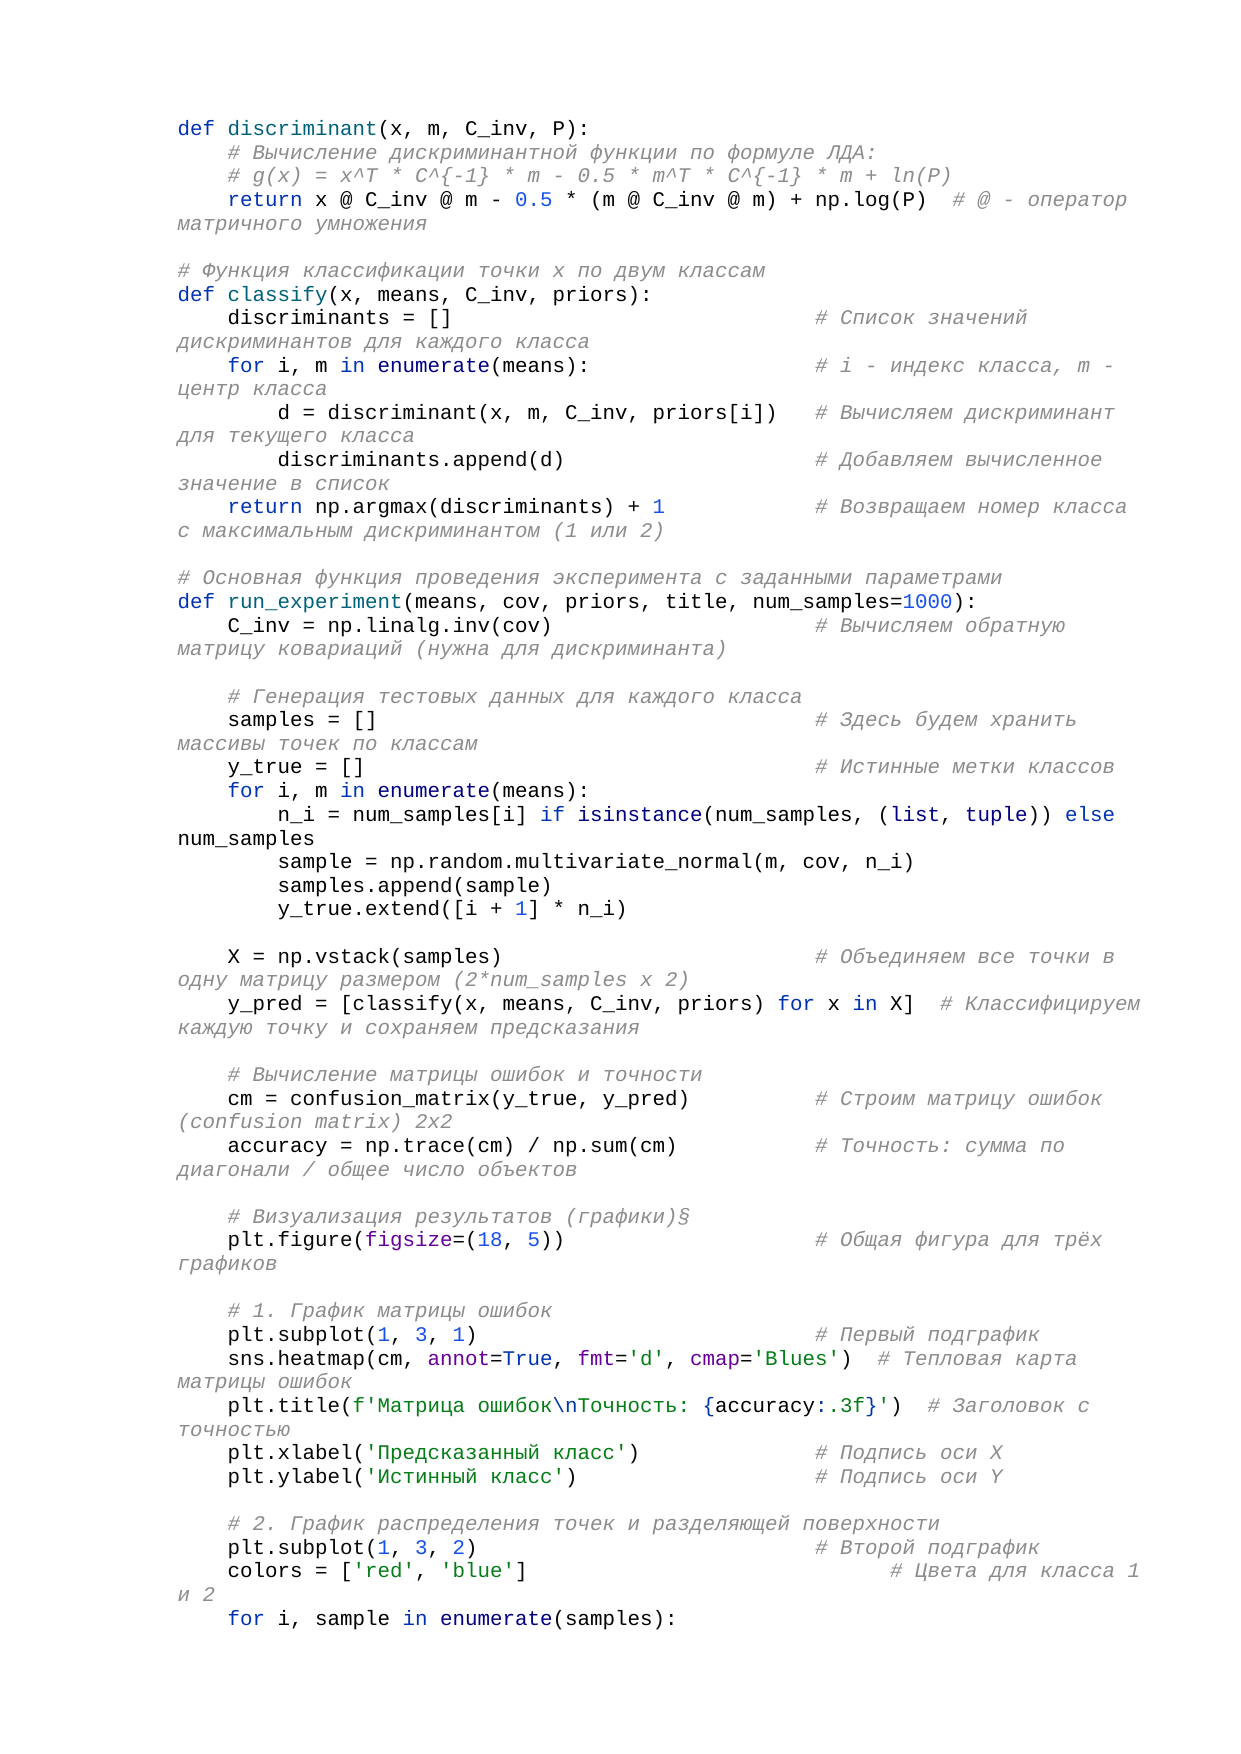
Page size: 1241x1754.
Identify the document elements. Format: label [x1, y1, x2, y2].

text [177, 118, 1152, 1631]
